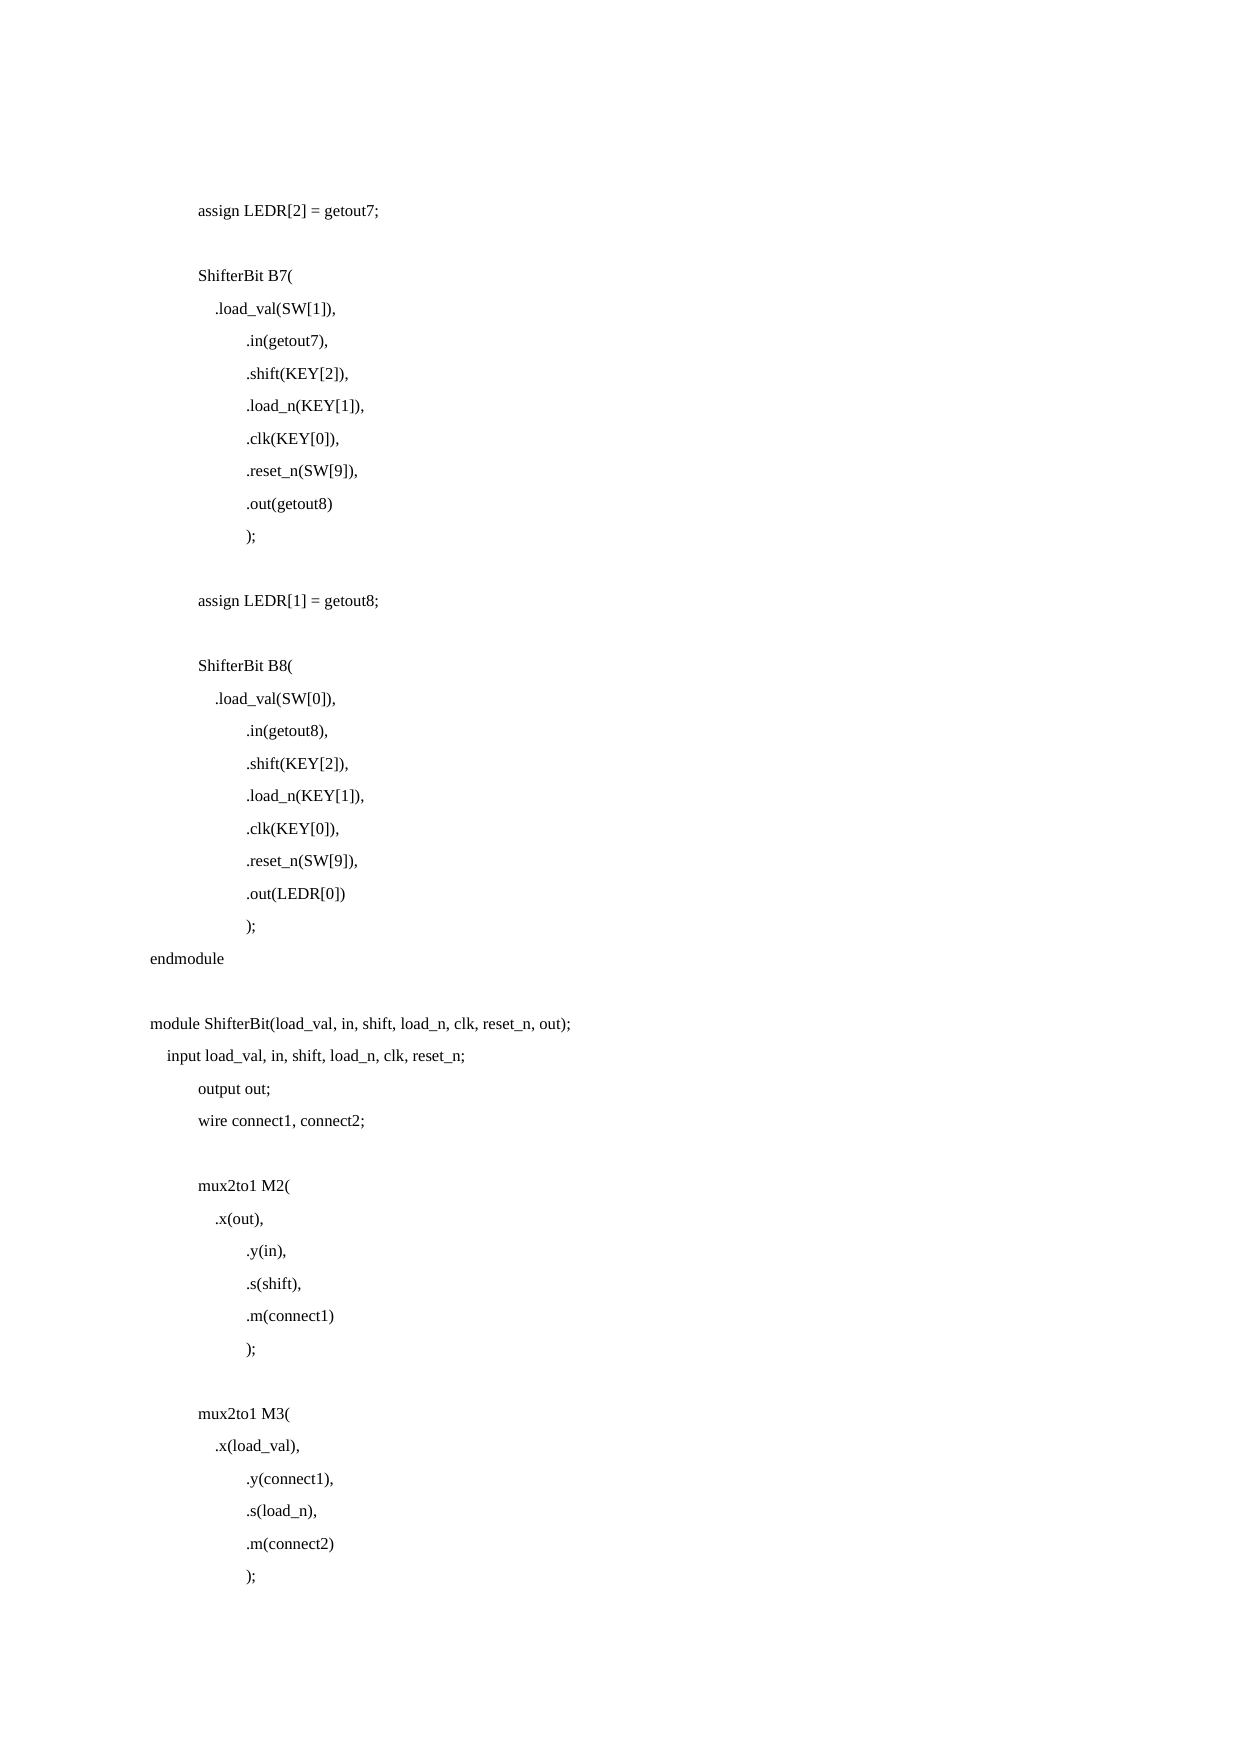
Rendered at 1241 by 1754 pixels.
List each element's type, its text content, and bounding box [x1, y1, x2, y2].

text .s(load_n), [150, 1494, 1090, 1527]
text wire connect1, connect2; [150, 1104, 1090, 1137]
text .reset_n(SW[9]), [150, 454, 1090, 487]
text .reset_n(SW[9]), [150, 844, 1090, 877]
text endmodule [150, 942, 1090, 974]
text .shift(KEY[2]), [150, 747, 1090, 779]
text ShifterBit B7( [150, 259, 1090, 292]
text module ShifterBit(load_val, in, shift, load_n, clk, reset_n, out); [150, 1007, 1090, 1039]
text .s(shift), [150, 1267, 1090, 1299]
text .load_val(SW[1]), [150, 292, 1090, 324]
text assign LEDR[2] = getout7; [150, 194, 1090, 227]
text .x(out), [150, 1202, 1090, 1234]
text mux2to1 M2( [150, 1169, 1090, 1202]
text .y(in), [150, 1234, 1090, 1267]
text ShifterBit B8( [150, 649, 1090, 682]
text mux2to1 M3( [150, 1397, 1090, 1429]
text .in(getout8), [150, 714, 1090, 747]
text .load_val(SW[0]), [150, 682, 1090, 714]
text ); [150, 909, 1090, 942]
text .y(connect1), [150, 1462, 1090, 1494]
text .x(load_val), [150, 1429, 1090, 1462]
text .m(connect2) [150, 1527, 1090, 1559]
text ); [150, 519, 1090, 552]
text .shift(KEY[2]), [150, 357, 1090, 389]
text .load_n(KEY[1]), [150, 389, 1090, 422]
text .out(LEDR[0]) [150, 877, 1090, 909]
text input load_val, in, shift, load_n, clk, reset_n; [150, 1039, 1090, 1072]
text .m(connect1) [150, 1299, 1090, 1332]
text output out; [150, 1072, 1090, 1104]
text .clk(KEY[0]), [150, 422, 1090, 454]
text .in(getout7), [150, 324, 1090, 357]
text .load_n(KEY[1]), [150, 779, 1090, 812]
text ); [150, 1559, 1090, 1592]
text ); [150, 1332, 1090, 1364]
text assign LEDR[1] = getout8; [150, 584, 1090, 617]
text .out(getout8) [150, 487, 1090, 519]
text .clk(KEY[0]), [150, 812, 1090, 844]
